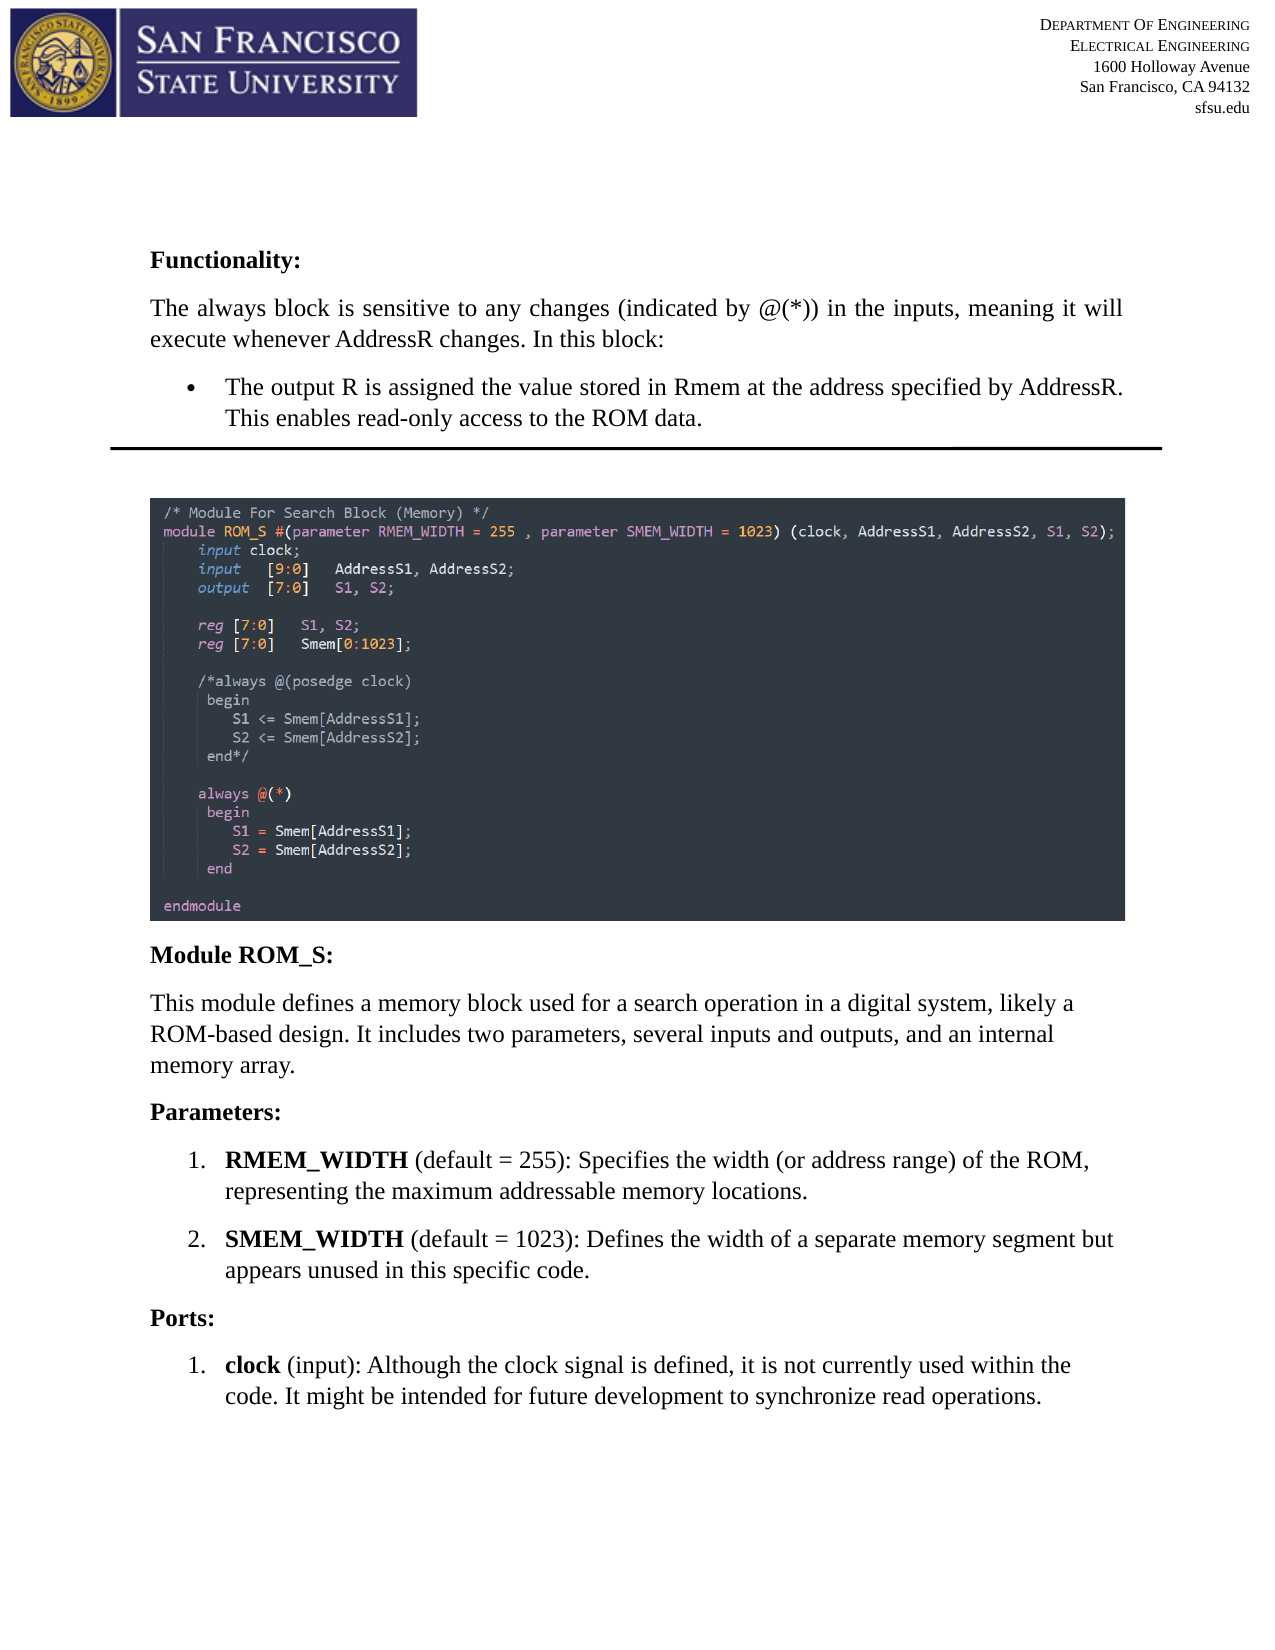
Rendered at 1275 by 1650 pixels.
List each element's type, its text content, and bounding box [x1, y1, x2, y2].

list The output R is assigned the value stored in Rmem at the address specified by AddressR. This enables read-only access to the ROM data. [187, 372, 1125, 432]
text Parameters: [150, 1097, 1125, 1126]
picture [10, 7, 419, 117]
list clock (input): Although the clock signal is defined, it is not currently used within the code. It might be intended for future development to synchronize read operations. [187, 1350, 1125, 1410]
text Module ROM_S: [150, 940, 1125, 969]
text Ports: [150, 1303, 1125, 1331]
picture [150, 498, 1125, 921]
list RMEM_WIDTH (default = 255): Specifies the width (or address range) of the ROM, representing the maximum addressable memory locations. [187, 1145, 1125, 1205]
text This module defines a memory block used for a search operation in a digital system, likely a ROM-based design. It includes two parameters, several inputs and outputs, and an internal memory array. [150, 988, 1125, 1078]
list SMEM_WIDTH (default = 1023): Defines the width of a separate memory segment but appears unused in this specific code. [187, 1224, 1125, 1284]
text Functionality: [150, 245, 1125, 274]
text The always block is sensitive to any changes (indicated by @(*)) in the inputs, meaning it will execute whenever AddressR changes. In this block: [150, 293, 1125, 353]
